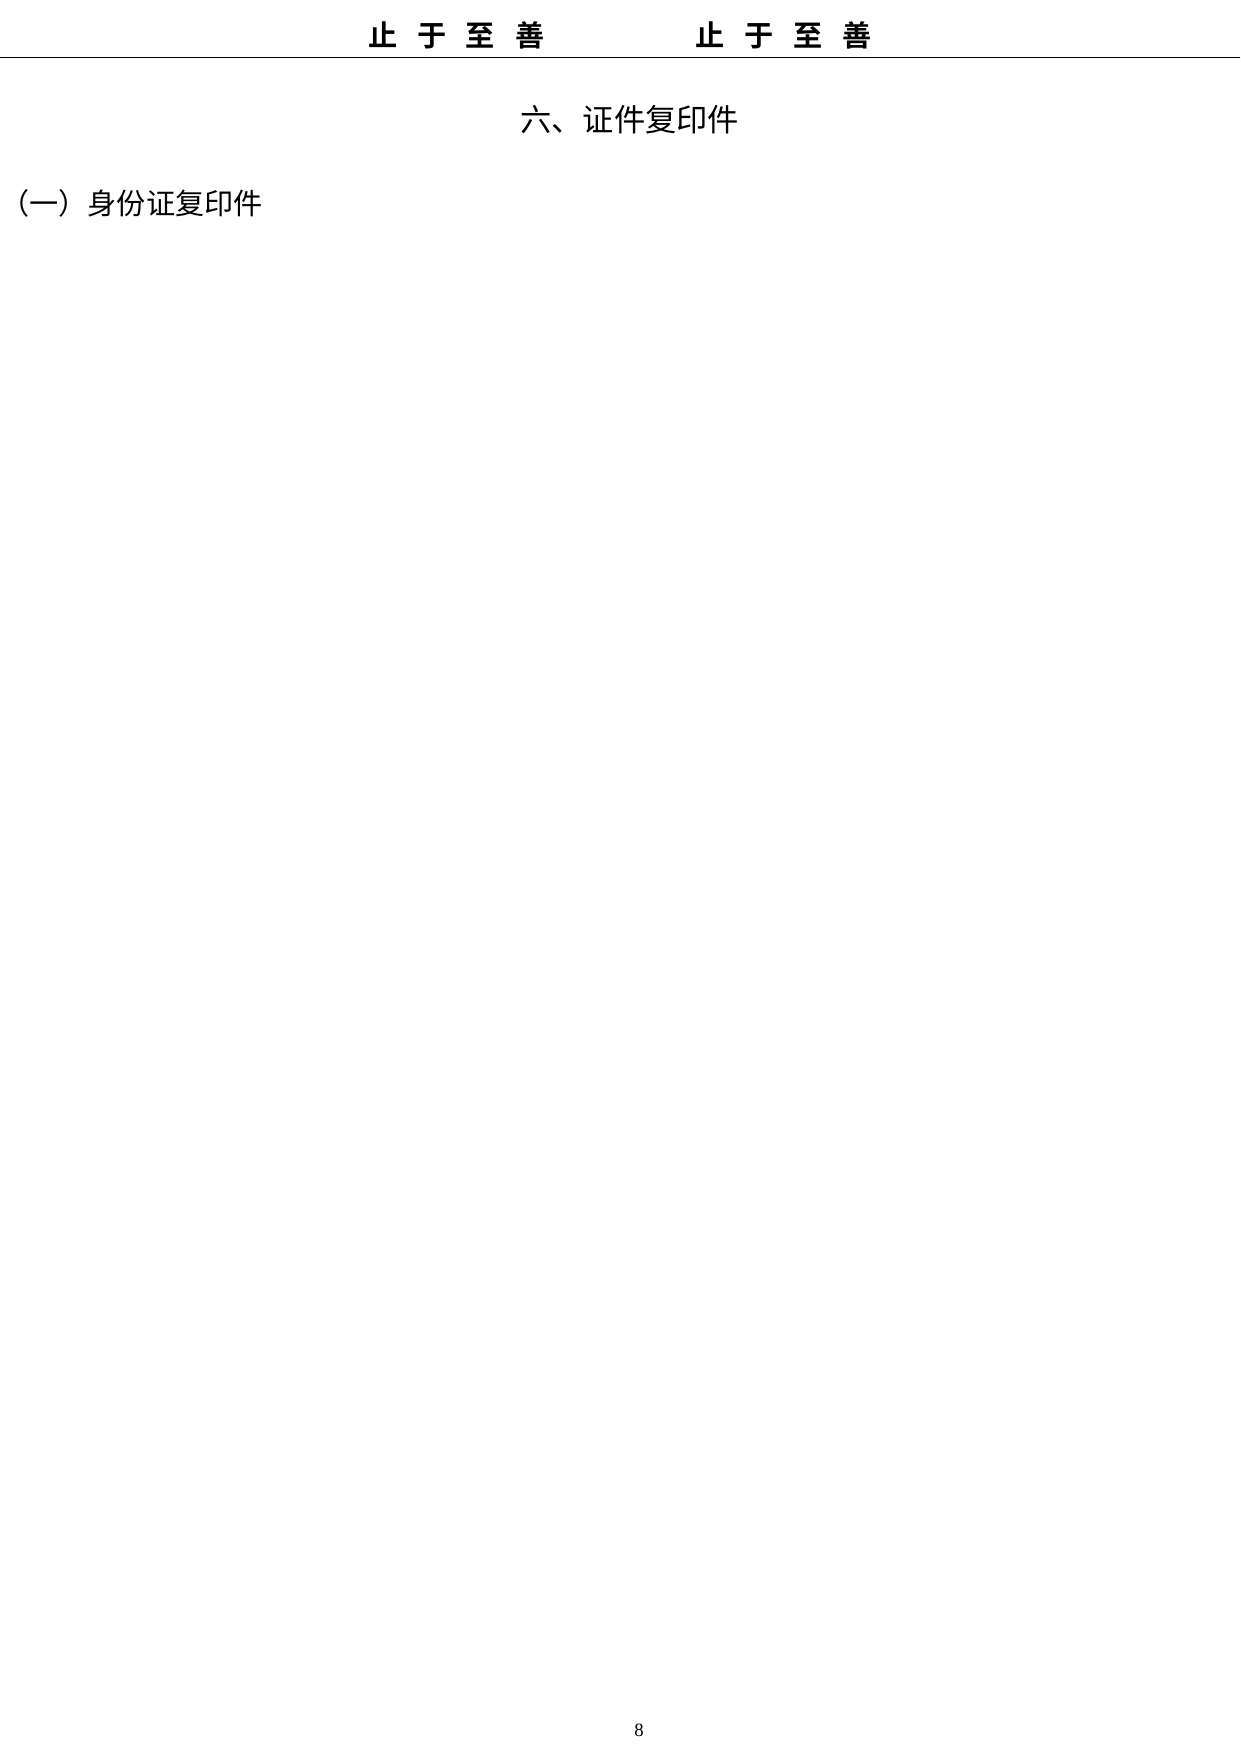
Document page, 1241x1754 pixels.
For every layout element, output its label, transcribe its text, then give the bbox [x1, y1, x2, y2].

subtitle 证件复印件 [0, 84, 1240, 152]
text 身份证复印件 [0, 180, 1240, 223]
